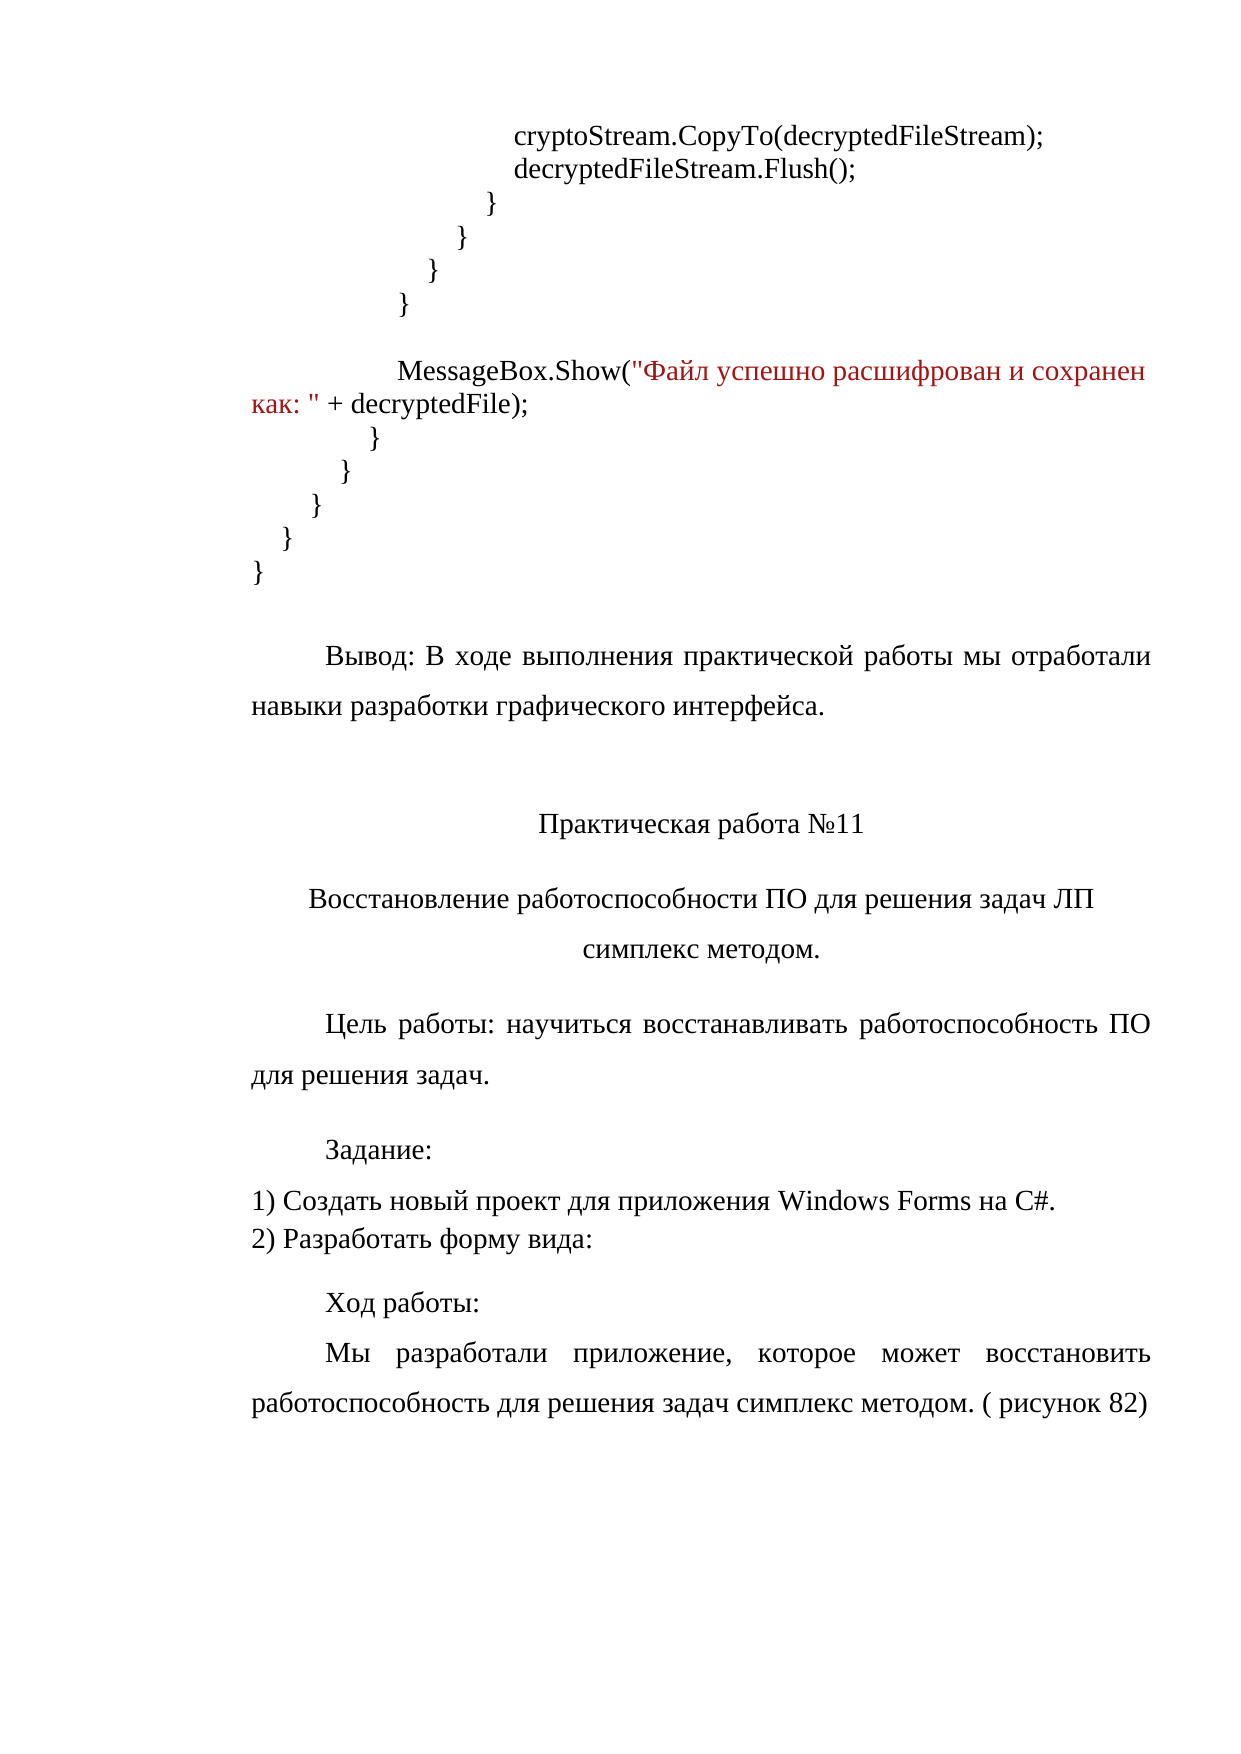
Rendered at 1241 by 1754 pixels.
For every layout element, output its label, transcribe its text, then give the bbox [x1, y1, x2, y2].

text } [251, 185, 1152, 219]
text } [251, 420, 1152, 453]
text Ход работы: [251, 1285, 1152, 1318]
text } [251, 219, 1152, 252]
text Вывод: В ходе выполнения практической работы мы отработали навыки разработки графического интерфейса. [251, 638, 1152, 722]
text } [251, 487, 1152, 521]
list Разработать форму вида: [251, 1221, 1152, 1255]
text } [251, 453, 1152, 487]
text } [251, 252, 1152, 286]
list Создать новый проект для приложения Windows Forms на С#. [251, 1183, 1152, 1216]
text } [251, 521, 1152, 554]
text } [251, 554, 1152, 588]
text } [251, 286, 1152, 319]
text MessageBox.Show("Файл успешно расшифрован и сохранен как: " + decryptedFile); [251, 353, 1152, 420]
text Мы разработали приложение, которое может восстановить работоспособность для решения задач симплекс методом. ( рисунок 82) [251, 1335, 1152, 1419]
text cryptoStream.CopyTo(decryptedFileStream); [251, 118, 1152, 152]
text Задание: [251, 1132, 1152, 1166]
subtitle Практическая работа №11 [251, 806, 1152, 839]
text Восстановление работоспособности ПО для решения задач ЛП симплекс методом. [251, 881, 1152, 965]
text Цель работы: научиться восстанавливать работоспособность ПО для решения задач. [251, 1007, 1152, 1091]
text decryptedFileStream.Flush(); [251, 152, 1152, 185]
